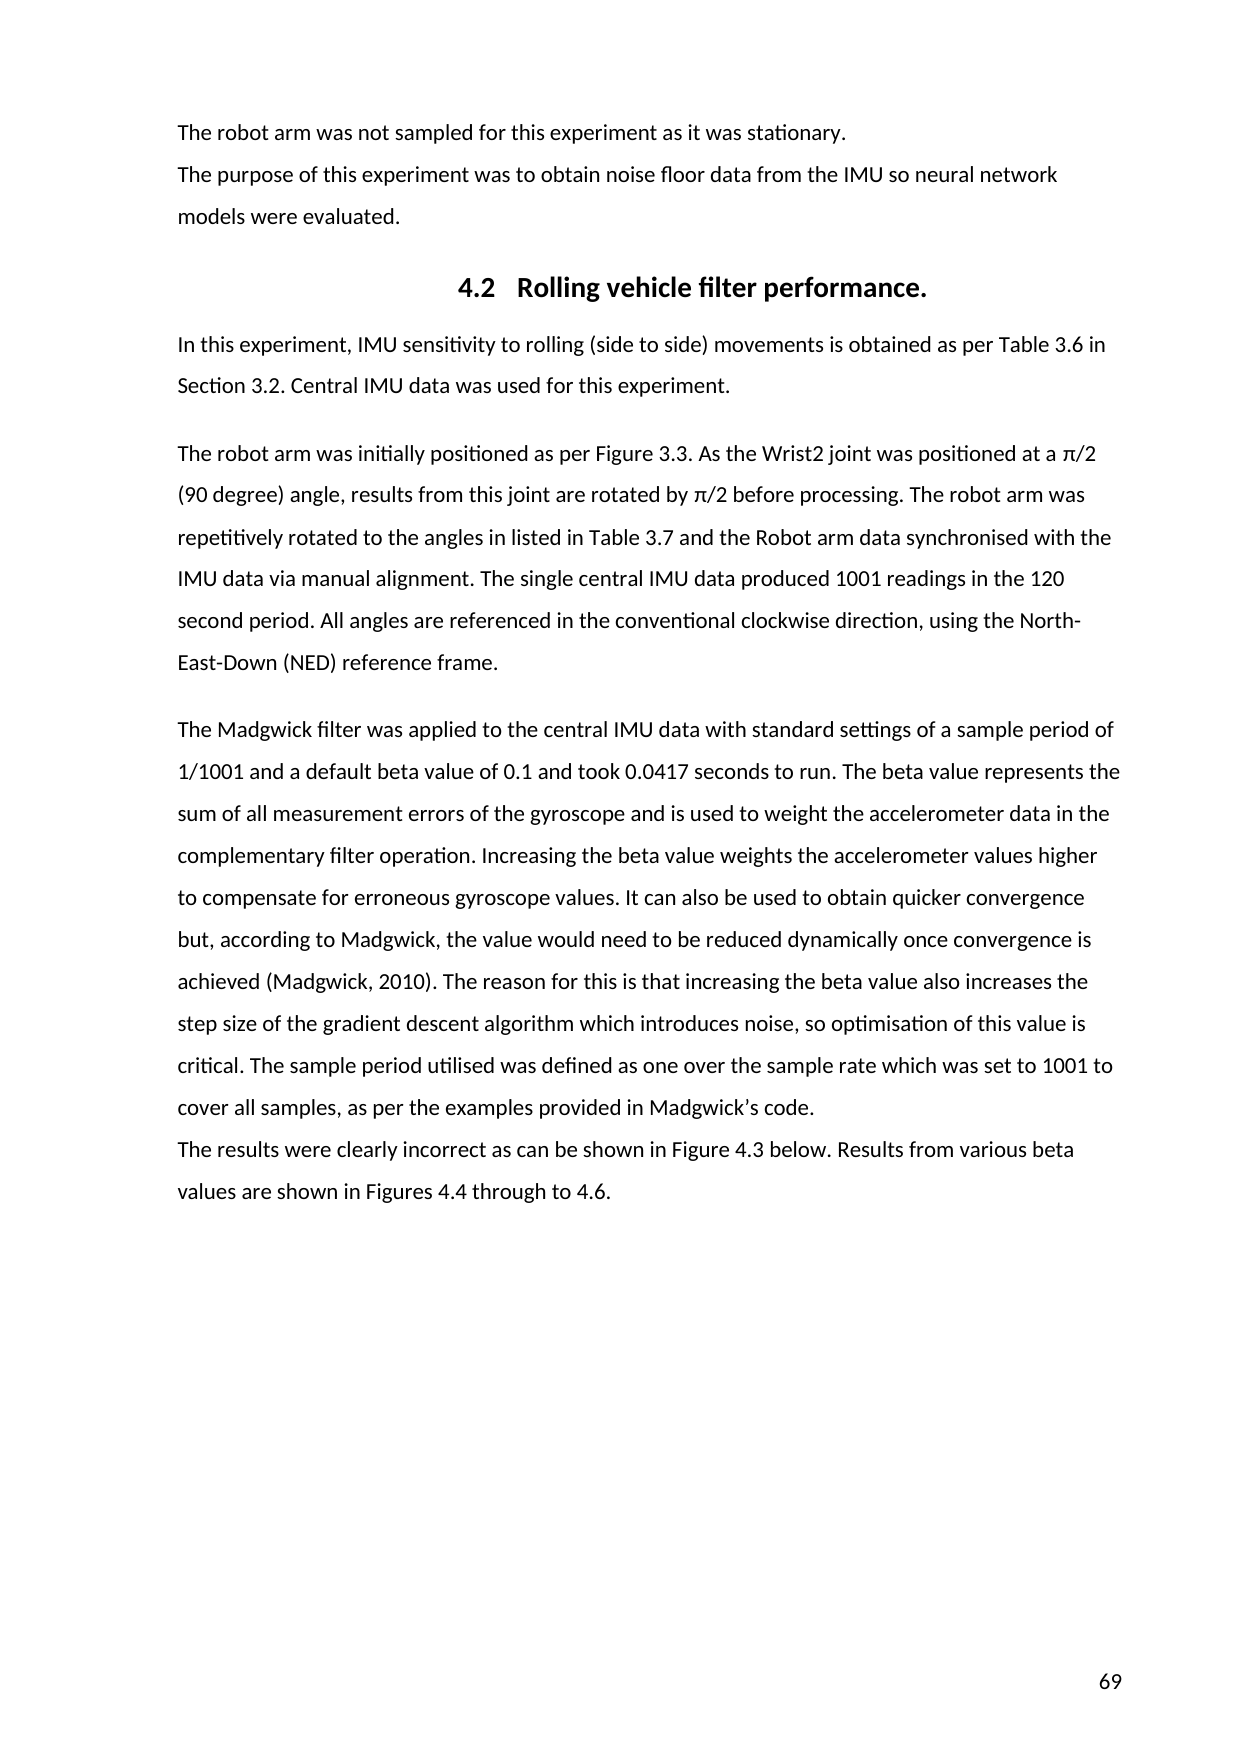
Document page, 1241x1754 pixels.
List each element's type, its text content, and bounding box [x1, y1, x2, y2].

text The Madgwick filter was applied to the central IMU data with standard settings of a sample period of 1/1001 and a default beta value of 0.1 and took 0.0417 seconds to run. The beta value represents the sum of all measurement errors of the gyroscope and is used to weight the accelerometer data in the complementary filter operation. Increasing the beta value weights the accelerometer values higher to compensate for erroneous gyroscope values. It can also be used to obtain quicker convergence but, according to Madgwick, the value would need to be reduced dynamically once convergence is achieved (Madgwick, 2010). The reason for this is that increasing the beta value also increases the step size of the gradient descent algorithm which introduces noise, so optimisation of this value is critical. The sample period utilised was defined as one over the sample rate which was set to 1001 to cover all samples, as per the examples provided in Madgwick’s code. The results were clearly incorrect as can be shown in Figure 4.3 below. Results from various beta values are shown in Figures 4.4 through to 4.6. [177, 716, 1122, 1205]
text The robot arm was not sampled for this experiment as it was stationary. The purpose of this experiment was to obtain noise floor data from the IMU so neural network models were evaluated. [177, 118, 1122, 230]
text The robot arm was initially positioned as per Figure 3.3. As the Wrist2 joint was positioned at a π/2 (90 degree) angle, results from this joint are rotated by π/2 before processing. The robot arm was repetitively rotated to the angles in listed in Table 3.7 and the Robot arm data synchronised with the IMU data via manual alignment. The single central IMU data produced 1001 readings in the 120 second period. All angles are referenced in the conventional clockwise direction, using the North-East-Down (NED) reference frame. [177, 439, 1122, 677]
subtitle Rolling vehicle filter performance. [458, 269, 1122, 305]
text In this experiment, IMU sensitivity to rolling (side to side) movements is obtained as per Table 3.6 in Section 3.2. Central IMU data was used for this experiment. [177, 330, 1122, 400]
